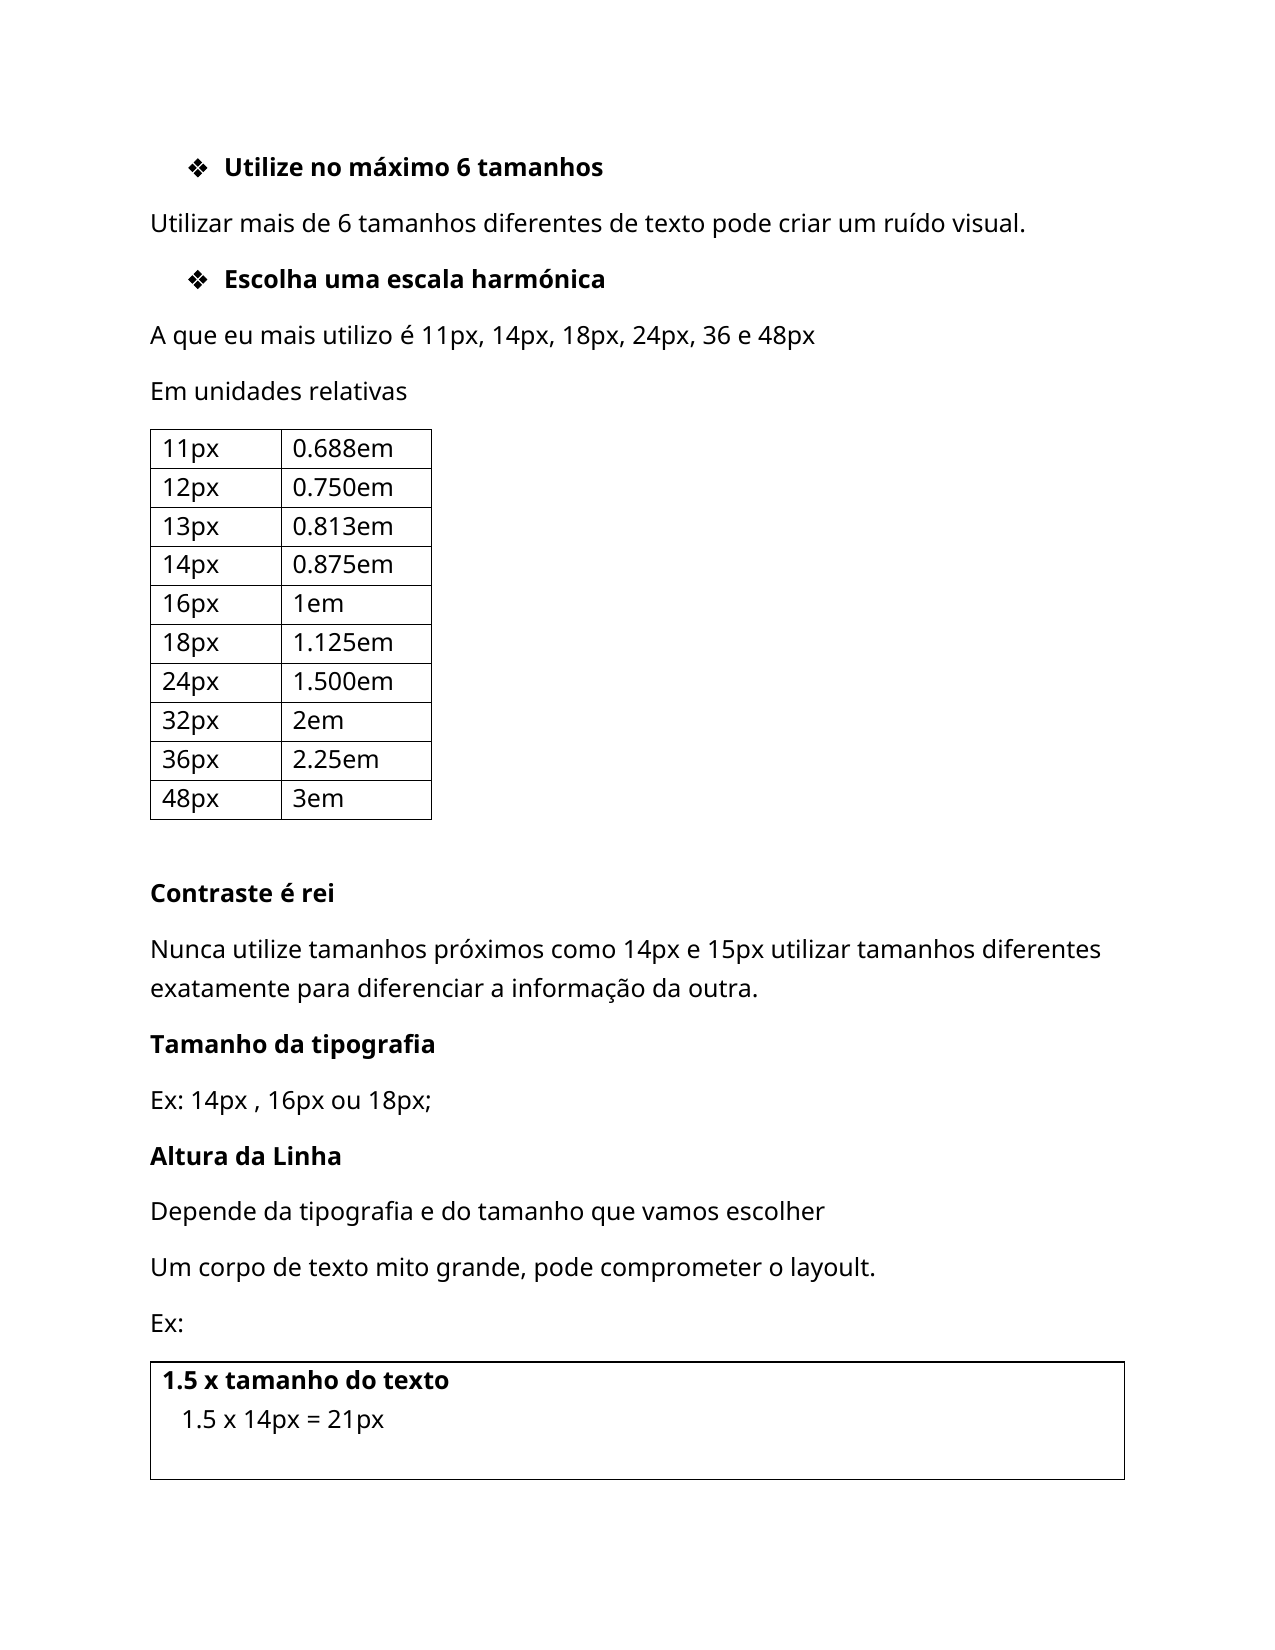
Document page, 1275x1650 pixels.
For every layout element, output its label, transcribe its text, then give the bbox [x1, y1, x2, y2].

text Contraste é rei [150, 876, 1125, 910]
table_cell 0.875em [282, 547, 431, 585]
table_cell 1.500em [282, 664, 431, 702]
table_cell 16px [151, 586, 281, 624]
table_cell 0.813em [282, 508, 431, 546]
table_cell 32px [151, 703, 281, 741]
text Altura da Linha [150, 1138, 1125, 1172]
table_cell 3em [282, 781, 431, 819]
text Nunca utilize tamanhos próximos como 14px e 15px utilizar tamanhos diferentes exatamente para diferenciar a informação da outra. [150, 931, 1125, 1005]
table_cell 18px [151, 625, 281, 663]
table_header 0.688em [282, 430, 431, 468]
text Em unidades relativas [150, 373, 1125, 407]
list Utilize no máximo 6 tamanhos [186, 150, 1125, 184]
list Escolha uma escala harmónica [186, 262, 1125, 296]
text Depende da tipografia e do tamanho que vamos escolher [150, 1194, 1125, 1228]
text Tamanho da tipografia [150, 1026, 1125, 1061]
table_cell 1.125em [282, 625, 431, 663]
text Um corpo de texto mito grande, pode comprometer o layoult. [150, 1250, 1125, 1284]
table_cell 36px [151, 742, 281, 780]
text Utilizar mais de 6 tamanhos diferentes de texto pode criar um ruído visual. [150, 206, 1125, 240]
table_cell 48px [151, 781, 281, 819]
text A que eu mais utilizo é 11px, 14px, 18px, 24px, 36 e 48px [150, 317, 1125, 352]
text Ex: 14px , 16px ou 18px; [150, 1082, 1125, 1116]
table_cell 24px [151, 664, 281, 702]
table_header 11px [151, 430, 281, 468]
table_cell 14px [151, 547, 281, 585]
text Ex: [150, 1306, 1125, 1340]
table_cell 1em [282, 586, 431, 624]
table_cell 2em [282, 703, 431, 741]
table_cell 12px [151, 469, 281, 507]
table_header 1.5 x tamanho do texto 1.5 x 14px = 21px [151, 1363, 1124, 1479]
table_cell 2.25em [282, 742, 431, 780]
table_cell 13px [151, 508, 281, 546]
table_cell 0.750em [282, 469, 431, 507]
